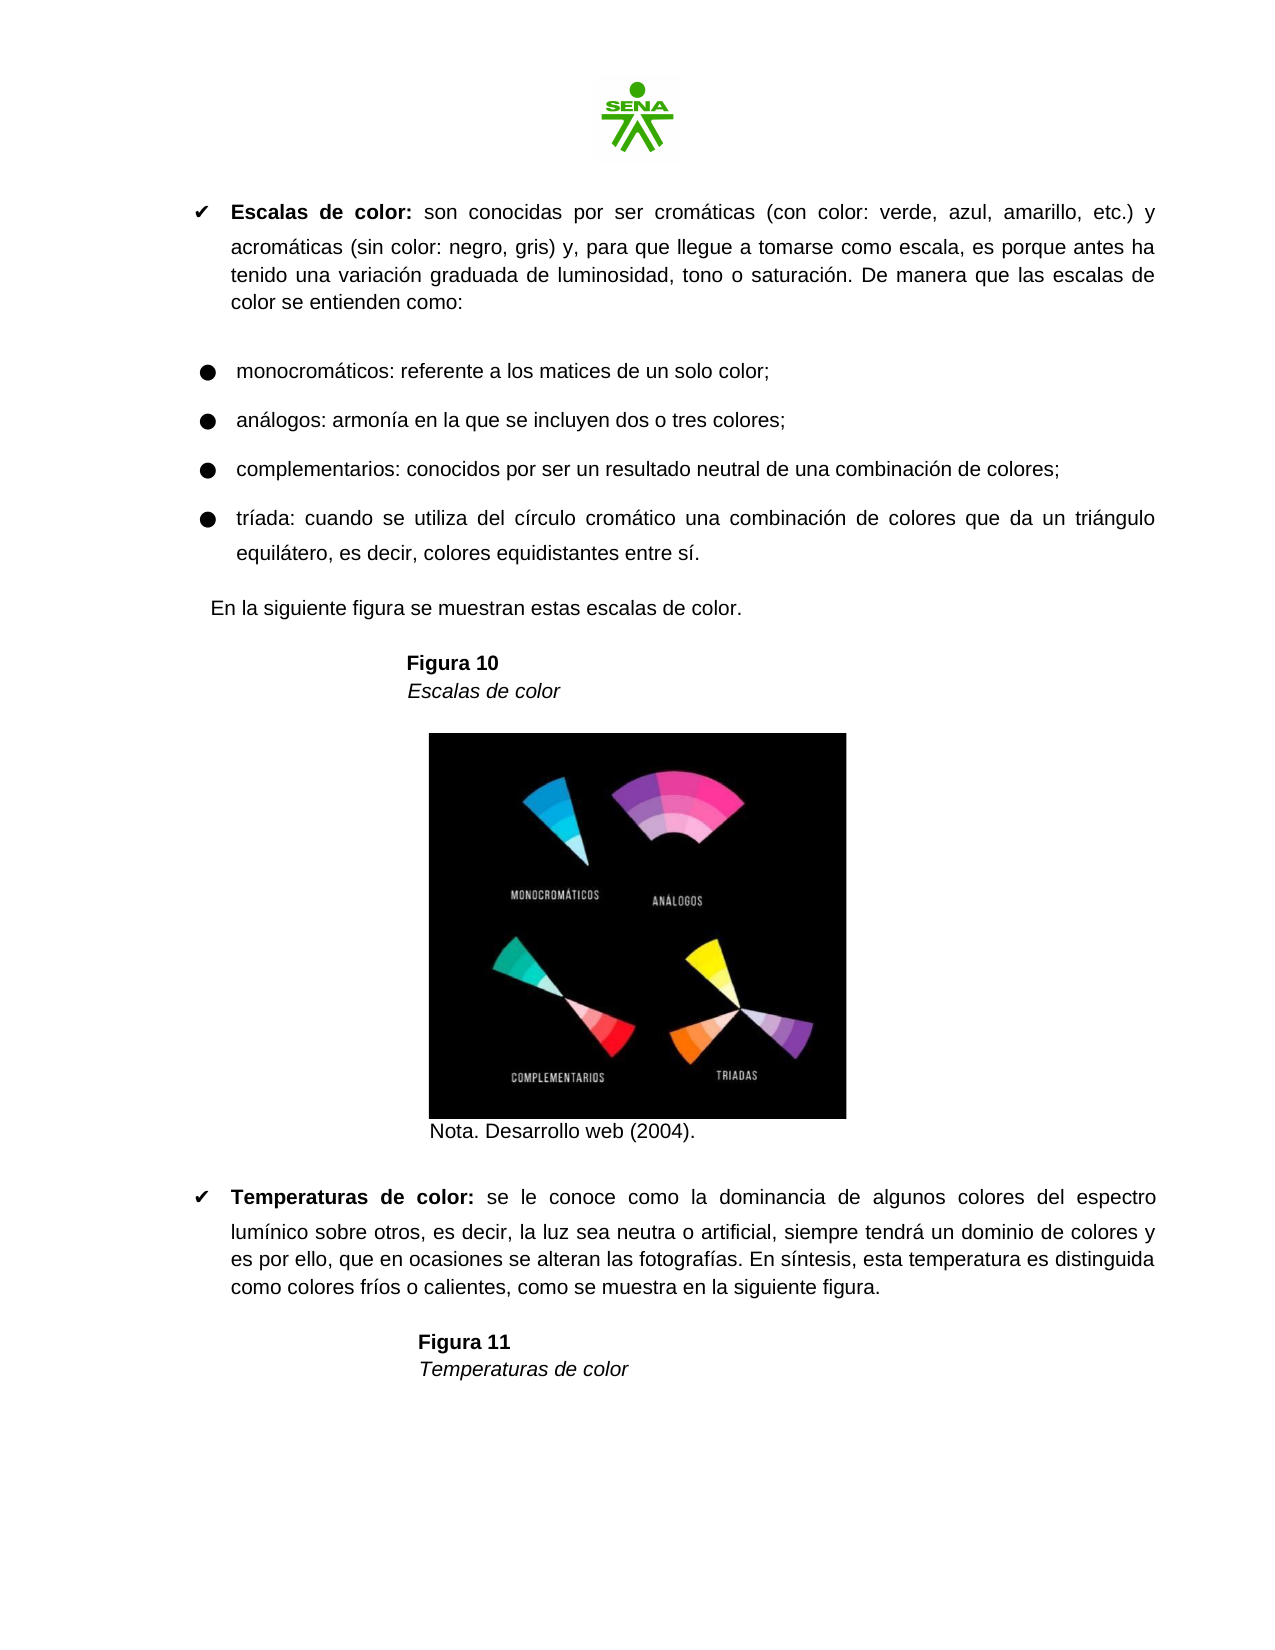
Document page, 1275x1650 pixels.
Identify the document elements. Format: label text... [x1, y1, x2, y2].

list análogos: armonía en la que se incluyen dos o tres colores; [199, 397, 1157, 439]
text Escalas de color [118, 679, 1157, 703]
text Figura 10 [118, 651, 1157, 675]
list monocromáticos: referente a los matices de un solo color; [199, 348, 1157, 391]
picture [593, 75, 682, 163]
text Temperaturas de color [118, 1357, 1157, 1381]
text Figura 11 [118, 1330, 1157, 1354]
list complementarios: conocidos por ser un resultado neutral de una combinación de colores; [199, 446, 1157, 489]
text En la siguiente figura se muestran estas escalas de color. [118, 596, 1157, 620]
picture [428, 733, 847, 1119]
list Escalas de color: son conocidas por ser cromáticas (con color: verde, azul, amarillo, etc.) y acromáticas (sin color: negro, gris) y, para que llegue a tomarse como escala, es porque antes ha tenido una variación graduada de luminosidad, tono o saturación. De manera que las escalas de color se entienden como: [193, 189, 1157, 314]
list Temperaturas de color: se le conoce como la dominancia de algunos colores del espectro lumínico sobre otros, es decir, la luz sea neutra o artificial, siempre tendrá un dominio de colores y es por ello, que en ocasiones se alteran las fotografías. En síntesis, esta temperatura es distinguida como colores fríos o calientes, como se muestra en la siguiente figura. [193, 1173, 1157, 1299]
list tríada: cuando se utiliza del círculo cromático una combinación de colores que da un triángulo equilátero, es decir, colores equidistantes entre sí. [199, 495, 1157, 565]
text Nota. Desarrollo web (2004). [118, 1118, 1157, 1142]
